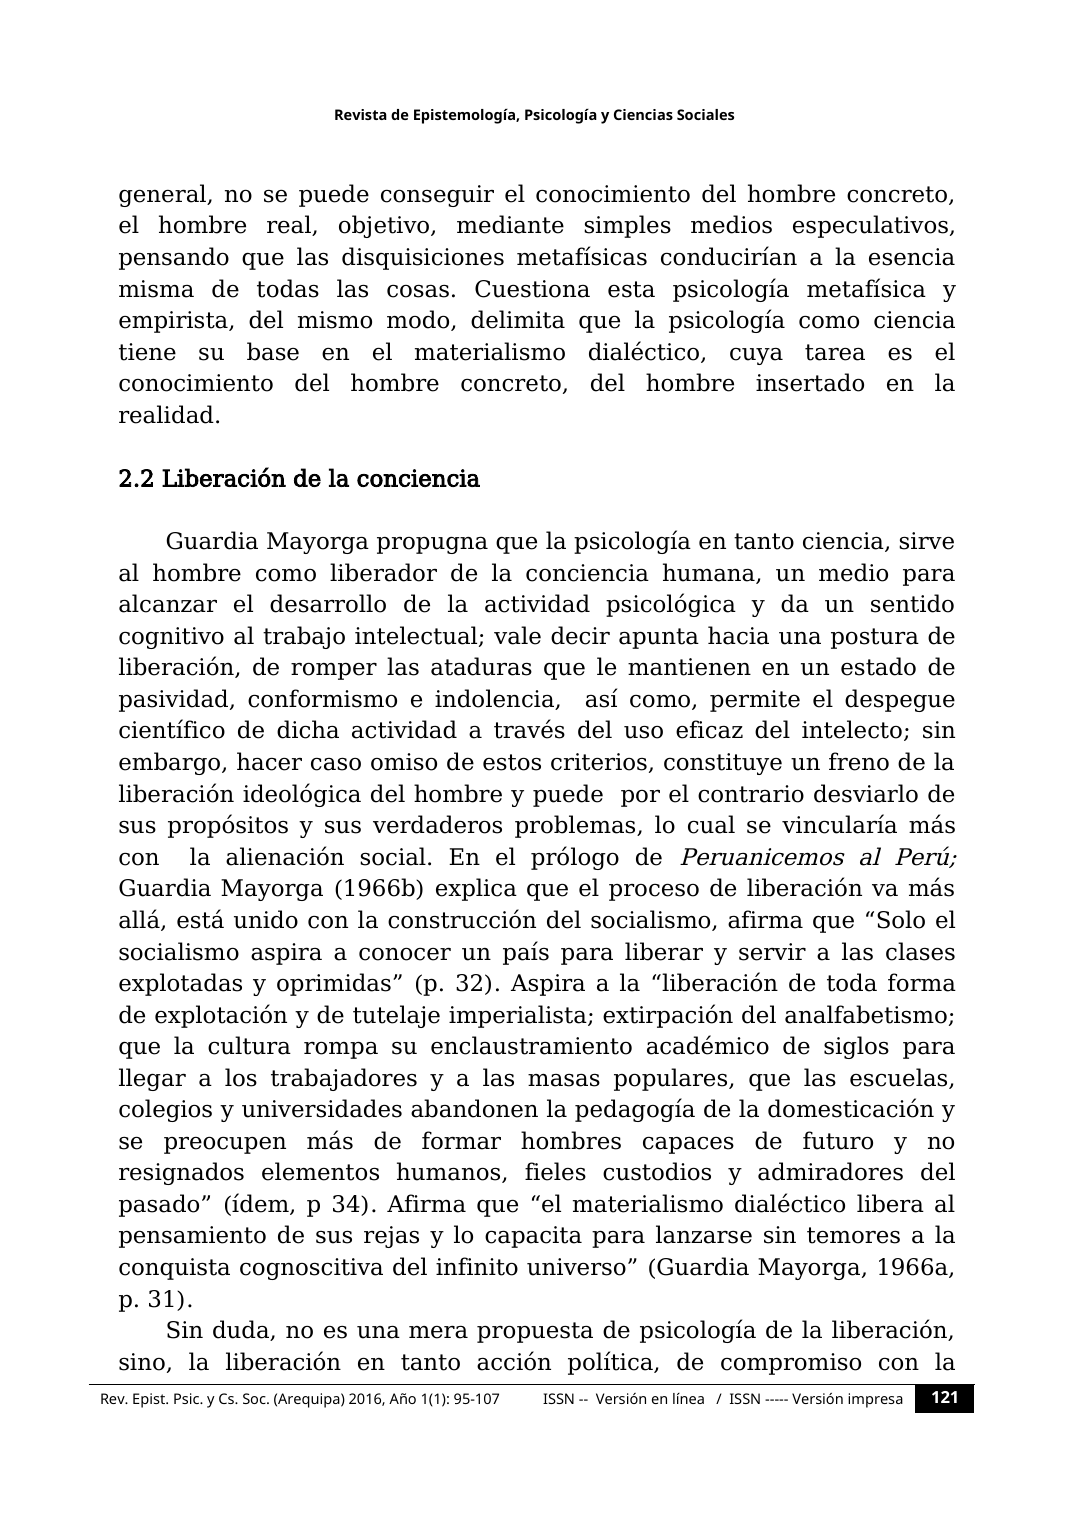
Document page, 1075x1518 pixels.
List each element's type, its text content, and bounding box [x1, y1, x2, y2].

text Guardia Mayorga propugna que la psicología en tanto ciencia, sirve al hombre como liberador de la conciencia humana, un medio para alcanzar el desarrollo de la actividad psicológica y da un sentido cognitivo al trabajo intelectual; vale decir apunta hacia una postura de liberación, de romper las ataduras que le mantienen en un estado de pasividad, conformismo e indolencia, así como, permite el despegue científico de dicha actividad a través del uso eficaz del intelecto; sin embargo, hacer caso omiso de estos criterios, constituye un freno de la liberación ideológica del hombre y puede por el contrario desviarlo de sus propósitos y sus verdaderos problemas, lo cual se vincularía más con la alienación social. En el prólogo de Peruanicemos al Perú; Guardia Mayorga (1966b) explica que el proceso de liberación va más allá, está unido con la construcción del socialismo, afirma que “Solo el socialismo aspira a conocer un país para liberar y servir a las clases explotadas y oprimidas” (p. 32). Aspira a la “liberación de toda forma de explotación y de tutelaje imperialista; extirpación del analfabetismo; que la cultura rompa su enclaustramiento académico de siglos para llegar a los trabajadores y a las masas populares, que las escuelas, colegios y universidades abandonen la pedagogía de la domesticación y se preocupen más de formar hombres capaces de futuro y no resignados elementos humanos, fieles custodios y admiradores del pasado” (ídem, p 34). Afirma que “el materialismo dialéctico libera al pensamiento de sus rejas y lo capacita para lanzarse sin temores a la conquista cognoscitiva del infinito universo” (Guardia Mayorga, 1966a, p. 31). [118, 527, 957, 1312]
text 2.2 Liberación de la conciencia [118, 464, 957, 491]
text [118, 1316, 957, 1375]
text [118, 180, 957, 428]
